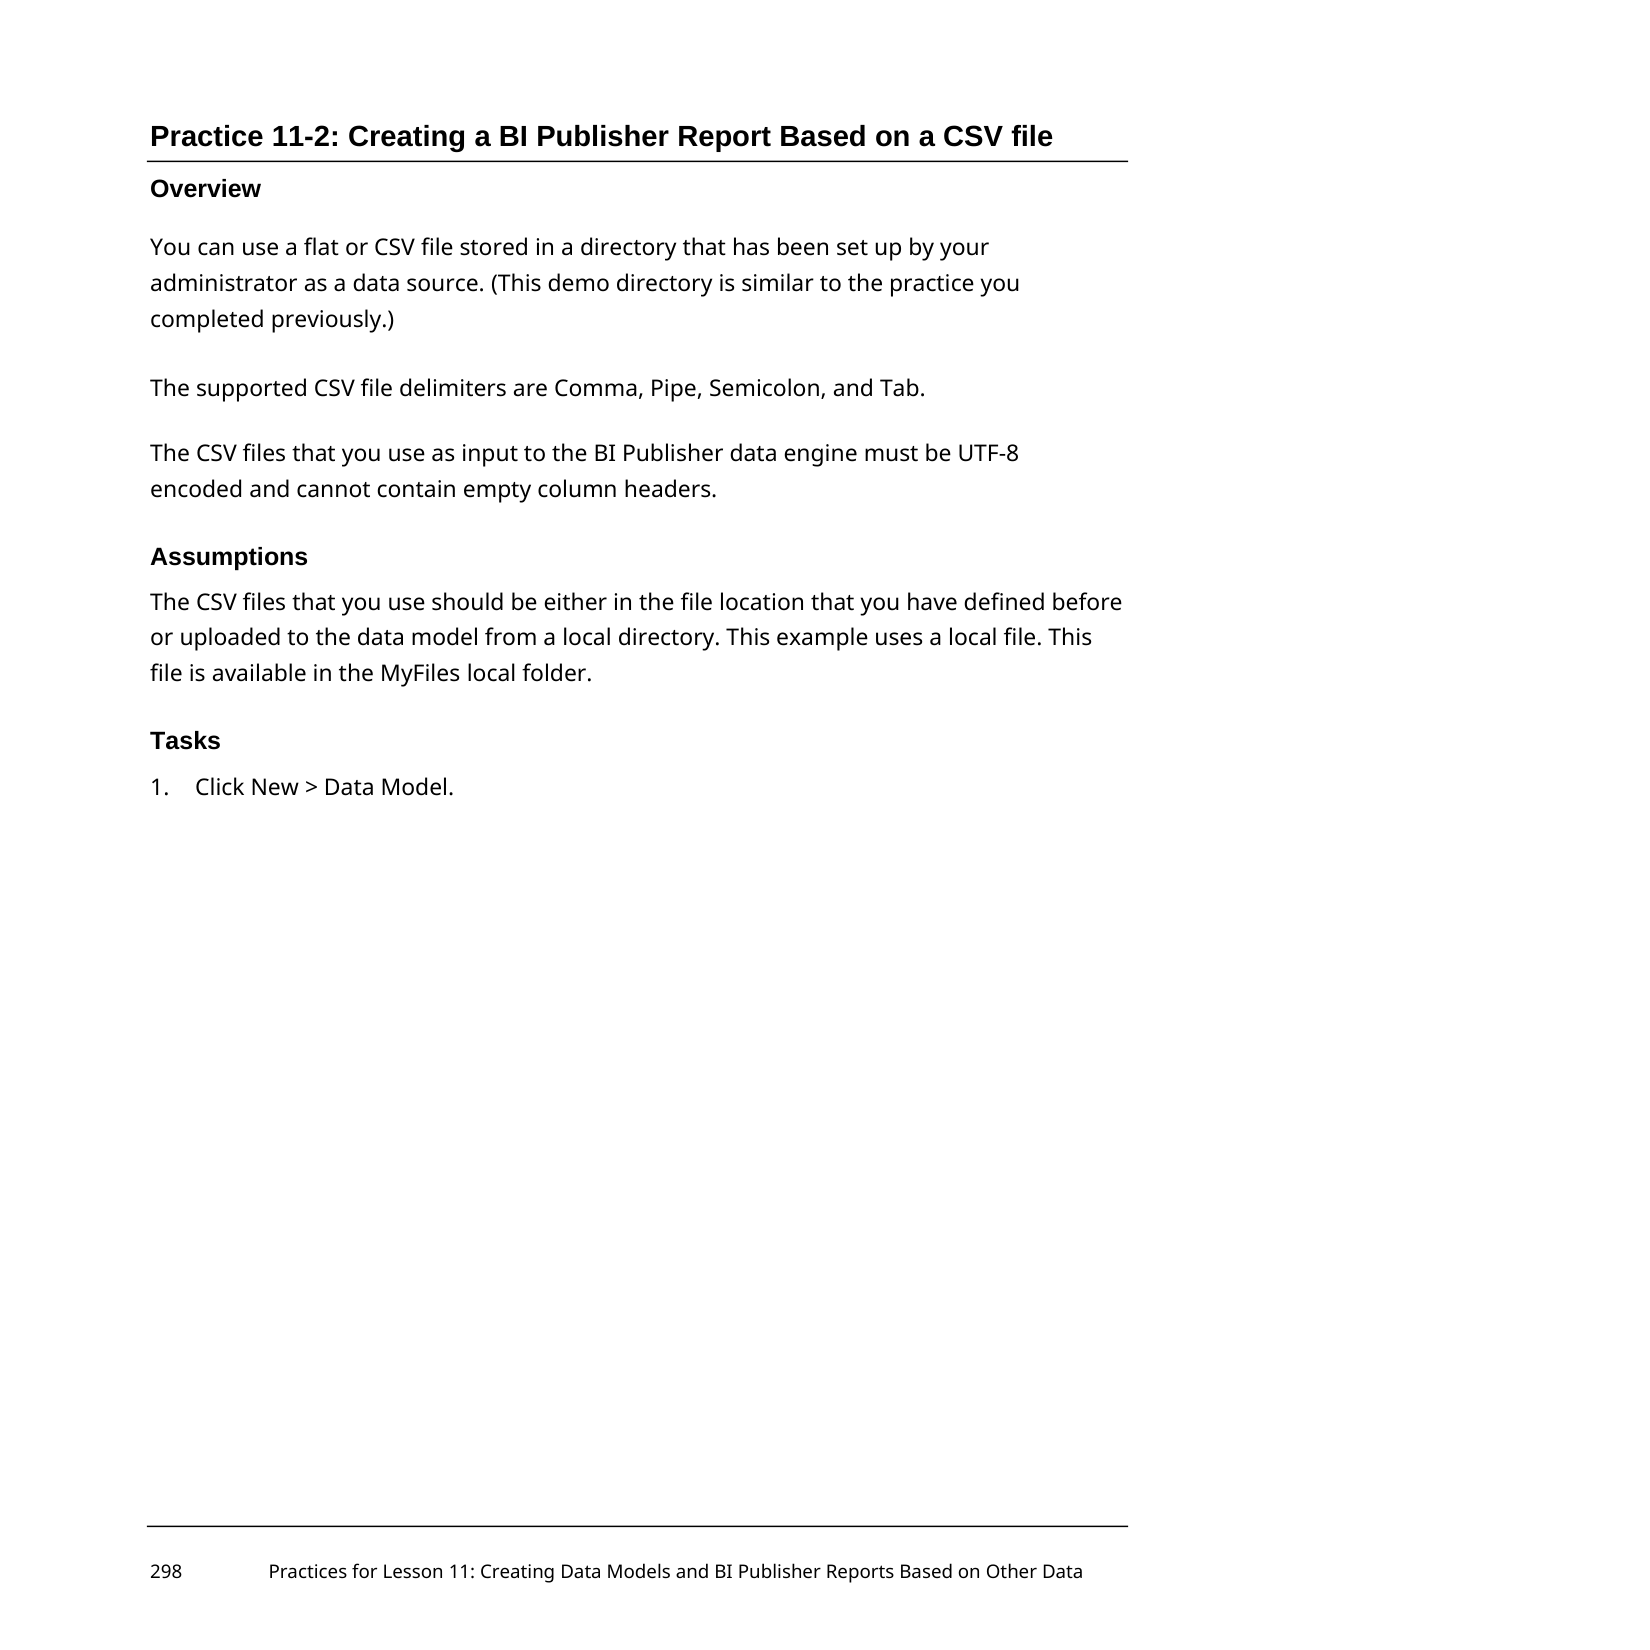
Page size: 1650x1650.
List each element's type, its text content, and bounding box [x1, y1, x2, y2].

subtitle Practice 11-2: Creating a BI Publisher Report Based on a CSV file [150, 119, 1414, 152]
subtitle Assumptions [150, 542, 1414, 571]
text The supported CSV file delimiters are Comma, Pipe, Semicolon, and Tab. [150, 372, 1414, 403]
text The CSV files that you use should be either in the file location that you have defined before or uploaded to the data model from a local directory. This example uses a local file. This file is available in the MyFiles local folder. [150, 585, 1124, 688]
subtitle Tasks [150, 726, 1414, 755]
subtitle Overview [150, 174, 1414, 203]
list Click New > Data Model. [150, 771, 1414, 802]
text You can use a flat or CSV file stored in a directory that has been set up by your administrator as a data source. (This demo directory is similar to the practice you completed previously.) [150, 231, 1120, 334]
text The CSV files that you use as input to the BI Publisher data engine must be UTF-8 encoded and cannot contain empty column headers. [150, 437, 1108, 504]
